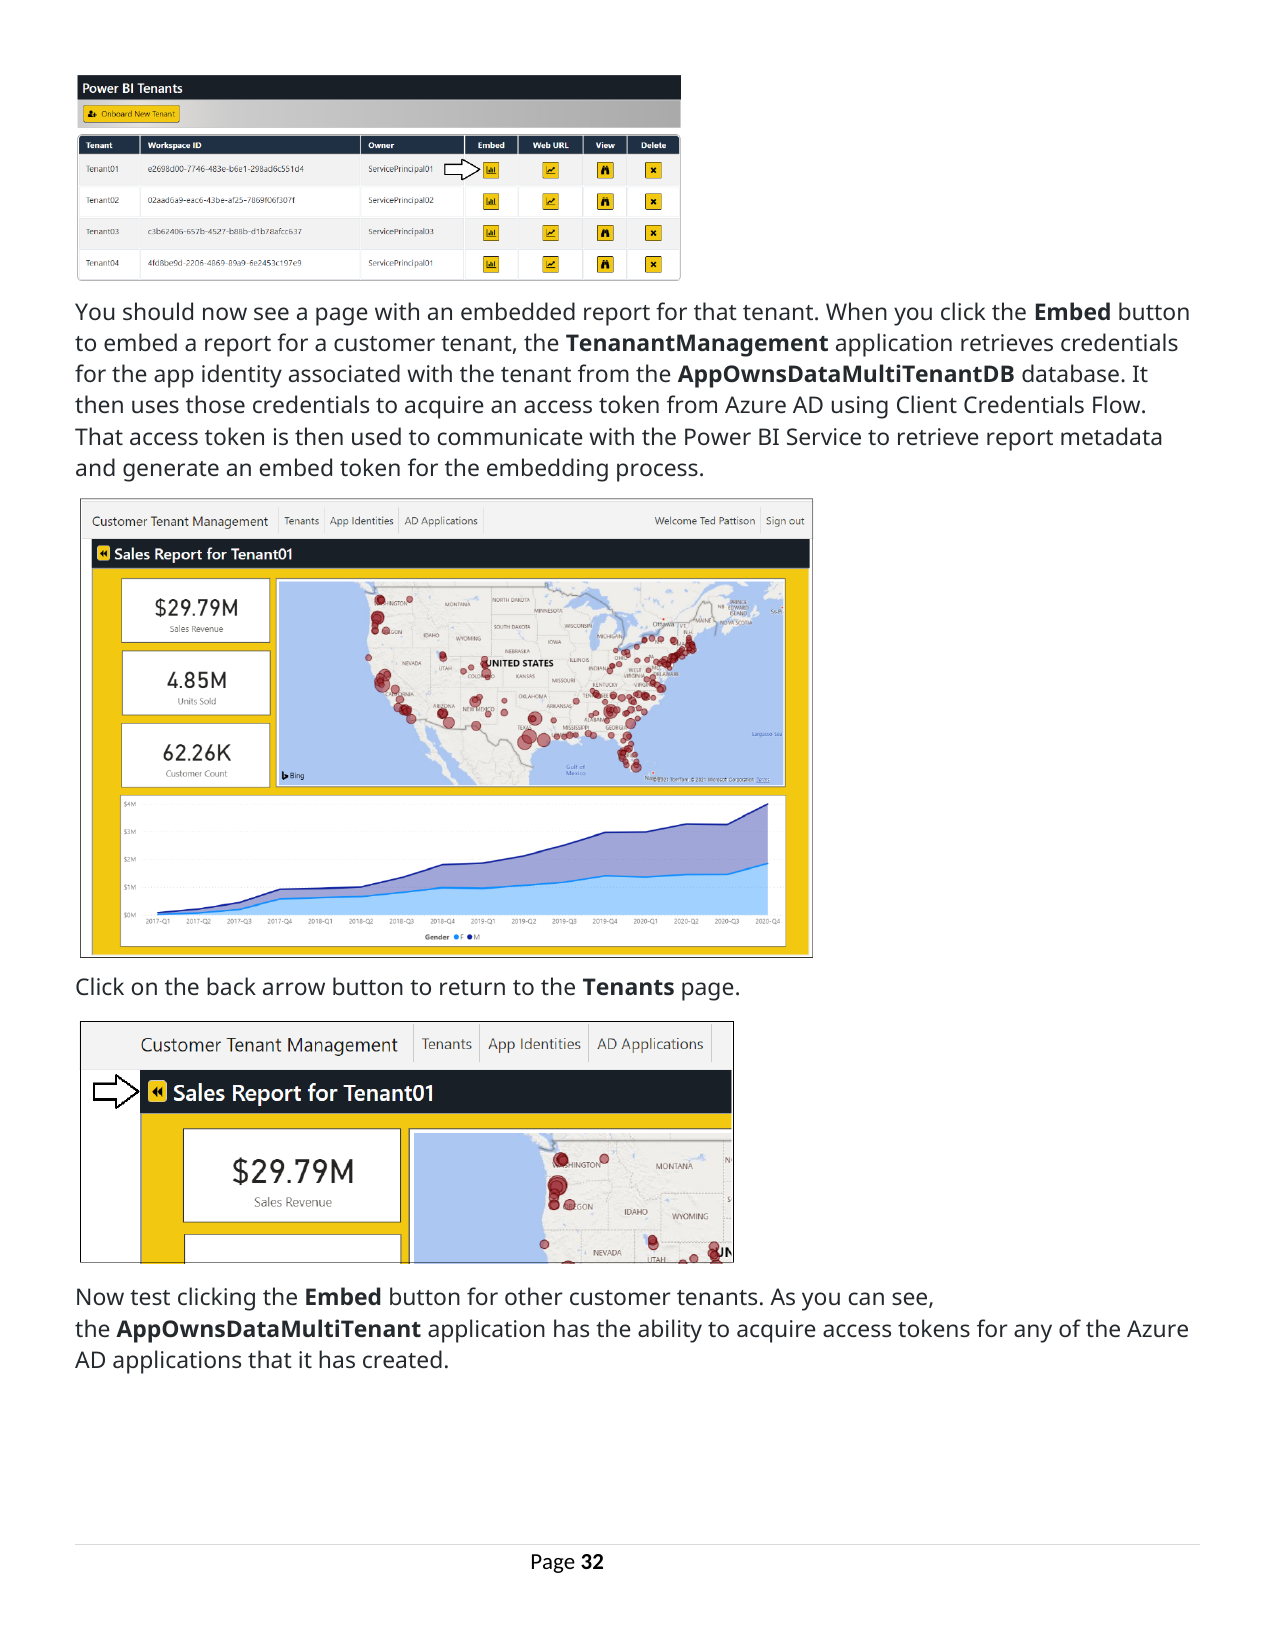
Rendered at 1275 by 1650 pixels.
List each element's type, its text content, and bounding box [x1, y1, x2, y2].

picture [75, 1014, 741, 1269]
text Click on the back arrow button to return to the Tenants page. [75, 971, 1200, 1002]
picture [75, 495, 815, 959]
text You should now see a page with an embedded report for that tenant. When you click the Embed button to embed a report for a customer tenant, the TenanantManagement application retrieves credentials for the app identity associated with the tenant from the AppOwnsDataMultiTenantDB database. It then uses those credentials to acquire an access token from Azure AD using Client Credentials Flow. That access token is then used to communicate with the Power BI Service to retrieve report metadata and generate an embed token for the embedding process. [75, 295, 1200, 483]
picture [75, 75, 682, 283]
text Now test clicking the Embed button for other customer tenants. As you can see, the AppOwnsDataMultiTenant application has the ability to acquire access tokens for any of the Azure AD applications that it has created. [75, 1281, 1200, 1375]
